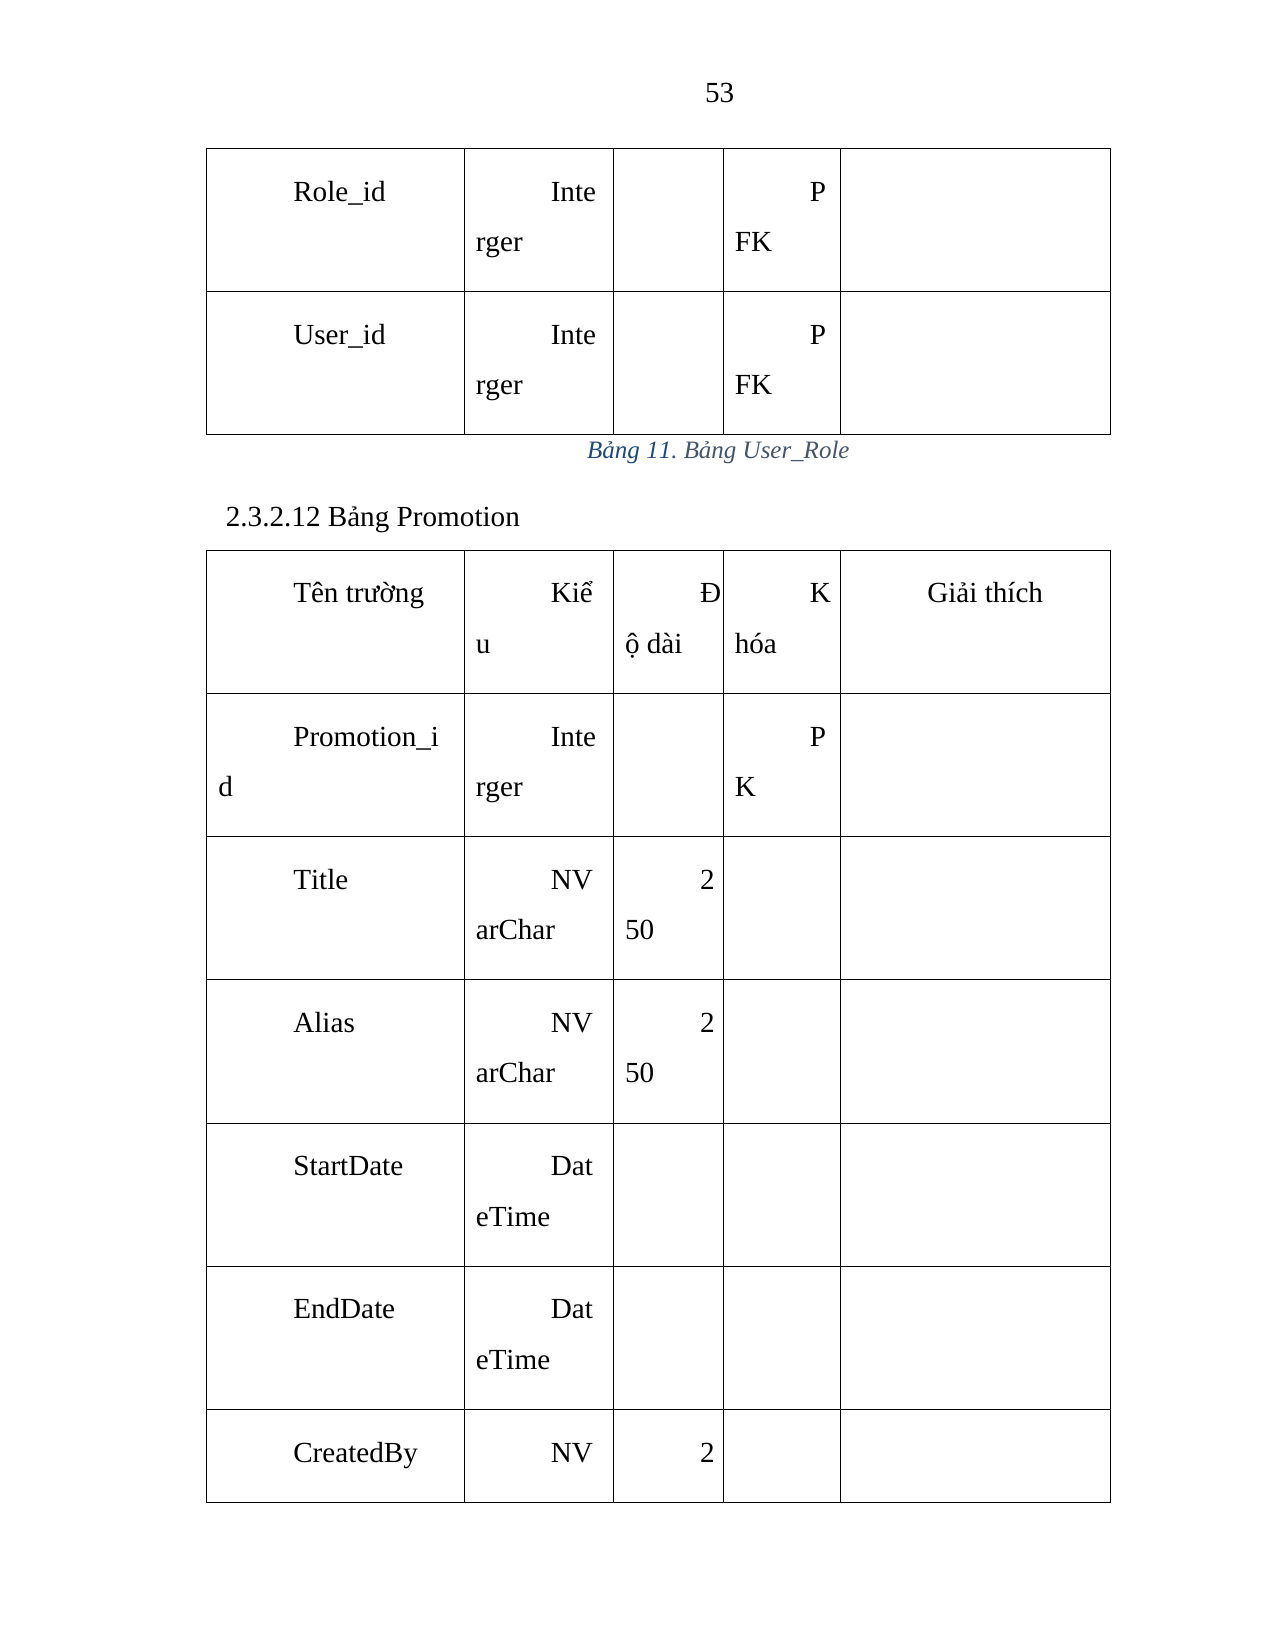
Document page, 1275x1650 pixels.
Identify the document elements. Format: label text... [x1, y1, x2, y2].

table_cell [724, 837, 840, 979]
table_cell Interger [465, 292, 613, 434]
table_header Kiểu [465, 551, 613, 693]
table_cell User_id [207, 292, 464, 434]
table_cell [841, 694, 1110, 836]
text Bảng 11. Bảng User_Role [207, 435, 1157, 464]
table_cell Interger [465, 149, 613, 291]
table_cell [614, 1267, 723, 1409]
table_cell Interger [465, 694, 613, 836]
table_cell PFK [724, 149, 840, 291]
table_header Độ dài [614, 551, 723, 693]
table_cell EndDate [207, 1267, 464, 1409]
table_cell Title [207, 837, 464, 979]
table_cell Promotion_id [207, 694, 464, 836]
table_header Khóa [724, 551, 840, 693]
table_cell NVarChar [465, 1410, 613, 1502]
table_cell 250 [614, 1410, 723, 1502]
table_cell [614, 1124, 723, 1266]
table_cell [841, 1267, 1110, 1409]
table_cell [614, 149, 723, 291]
table_cell DateTime [465, 1124, 613, 1266]
table_cell [724, 1410, 840, 1502]
table_cell 250 [614, 980, 723, 1122]
table_cell PFK [724, 292, 840, 434]
table_cell [724, 1124, 840, 1266]
table_cell DateTime [465, 1267, 613, 1409]
table_cell [841, 1410, 1110, 1502]
table_header Tên trường [207, 551, 464, 693]
table_cell [614, 694, 723, 836]
table_cell [841, 837, 1110, 979]
table_cell [841, 980, 1110, 1122]
table_cell Role_id [207, 149, 464, 291]
table_cell [614, 292, 723, 434]
subtitle 2.3.2.12 Bảng Promotion [226, 499, 1157, 533]
table_cell NVarChar [465, 837, 613, 979]
table_header Giải thích [841, 551, 1110, 693]
table_cell PK [724, 694, 840, 836]
table_cell Alias [207, 980, 464, 1122]
table_cell 250 [614, 837, 723, 979]
table_cell CreatedBy [207, 1410, 464, 1502]
table_cell StartDate [207, 1124, 464, 1266]
table_cell [724, 980, 840, 1122]
table_cell [841, 1124, 1110, 1266]
table_cell [841, 149, 1110, 291]
table_cell NVarChar [465, 980, 613, 1122]
table_cell [724, 1267, 840, 1409]
table_cell [841, 292, 1110, 434]
